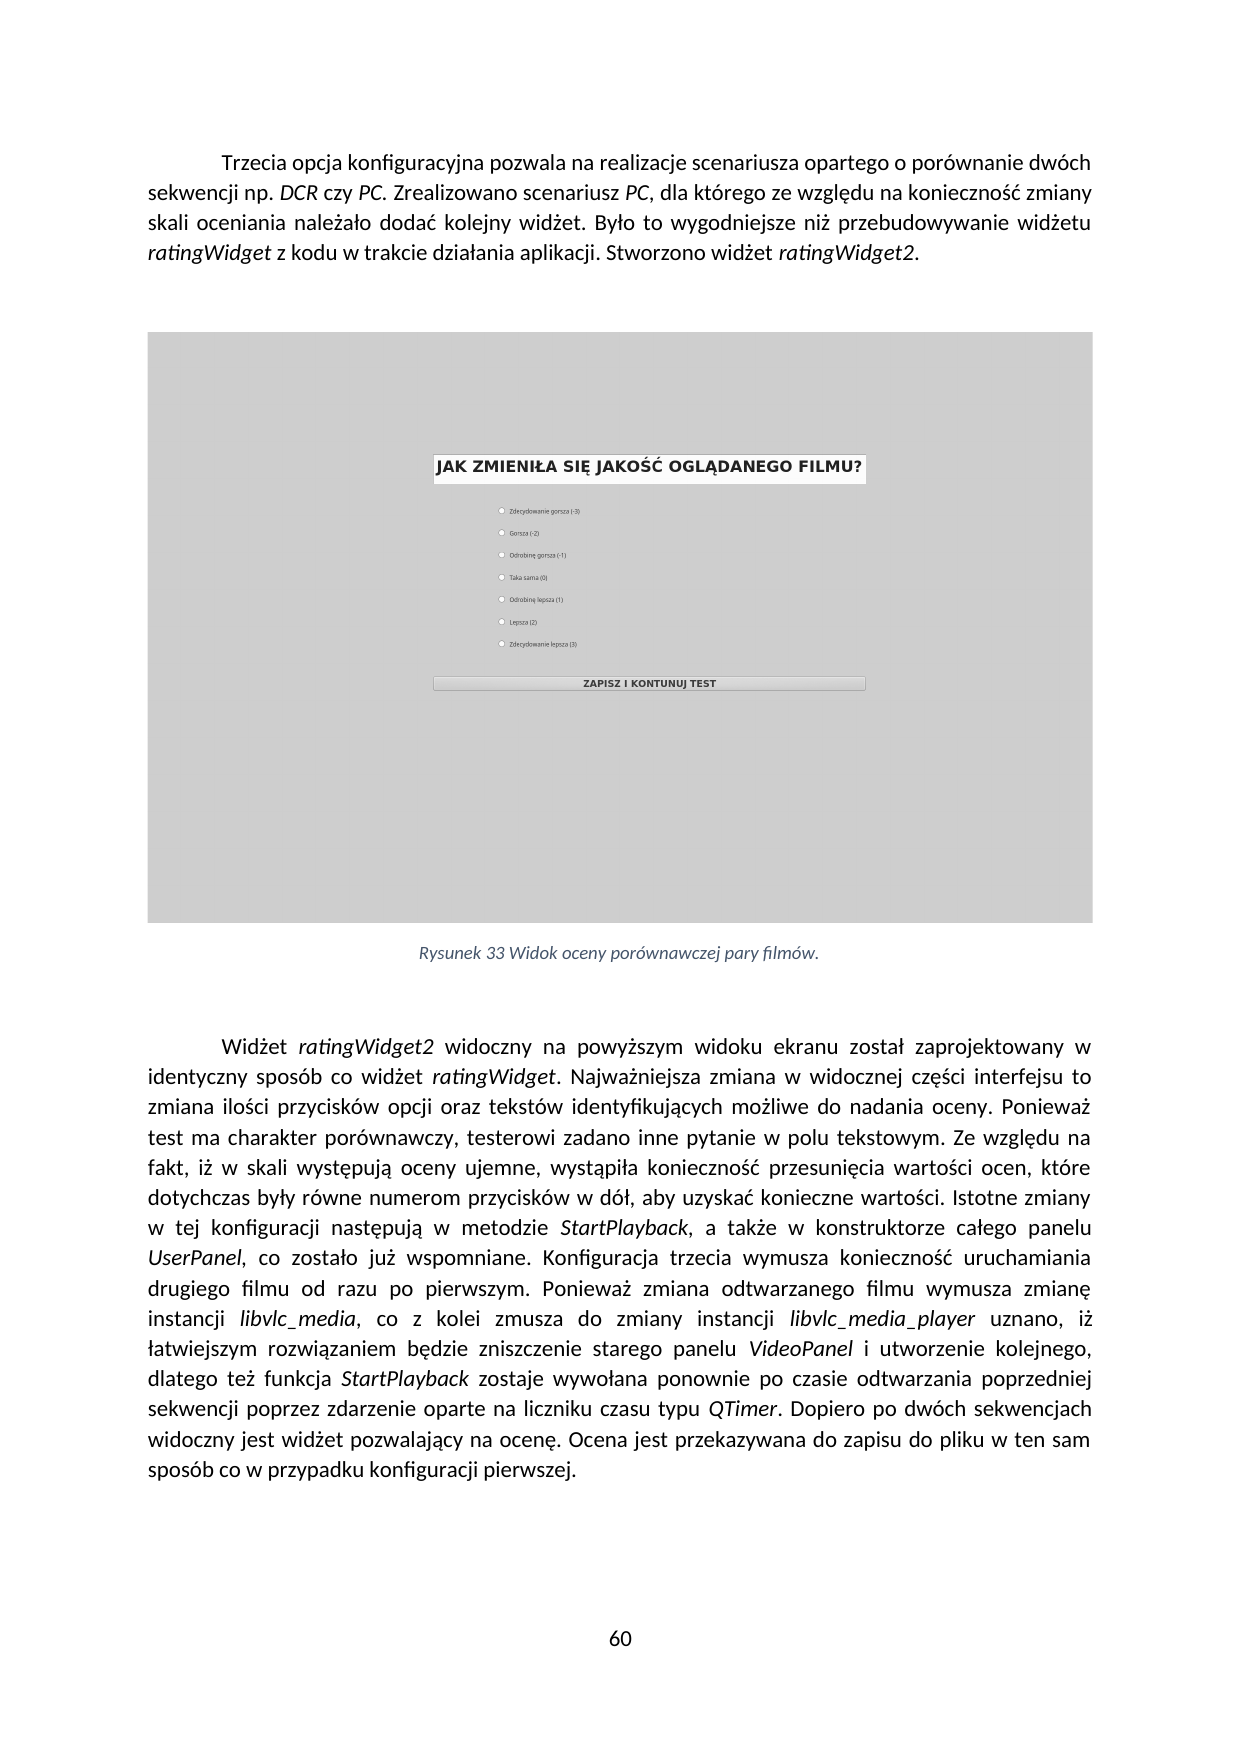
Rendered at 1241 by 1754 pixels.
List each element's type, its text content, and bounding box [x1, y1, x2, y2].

text Widżet ratingWidget2 widoczny na powyższym widoku ekranu został zaprojektowany w identyczny sposób co widżet ratingWidget. Najważniejsza zmiana w widocznej części interfejsu to zmiana ilości przycisków opcji oraz tekstów identyfikujących możliwe do nadania oceny. Ponieważ test ma charakter porównawczy, testerowi zadano inne pytanie w polu tekstowym. Ze względu na fakt, iż w skali występują oceny ujemne, wystąpiła konieczność przesunięcia wartości ocen, które dotychczas były równe numerom przycisków w dół, aby uzyskać konieczne wartości. Istotne zmiany w tej konfiguracji następują w metodzie StartPlayback, a także w konstruktorze całego panelu UserPanel, co zostało już wspomniane. Konfiguracja trzecia wymusza konieczność uruchamiania drugiego filmu od razu po pierwszym. Ponieważ zmiana odtwarzanego filmu wymusza zmianę instancji libvlc_media, co z kolei zmusza do zmiany instancji libvlc_media_player uznano, iż łatwiejszym rozwiązaniem będzie zniszczenie starego panelu VideoPanel i utworzenie kolejnego, dlatego też funkcja StartPlayback zostaje wywołana ponownie po czasie odtwarzania poprzedniej sekwencji poprzez zdarzenie oparte na liczniku czasu typu QTimer. Dopiero po dwóch sekwencjach widoczny jest widżet pozwalający na ocenę. Ocena jest przekazywana do zapisu do pliku w ten sam sposób co w przypadku konfiguracji pierwszej. [148, 1032, 1093, 1483]
text Trzecia opcja konfiguracyjna pozwala na realizacje scenariusza opartego o porównanie dwóch sekwencji np. DCR czy PC. Zrealizowano scenariusz PC, dla którego ze względu na konieczność zmiany skali oceniania należało dodać kolejny widżet. Było to wygodniejsze niż przebudowywanie widżetu ratingWidget z kodu w trakcie działania aplikacji. Stworzono widżet ratingWidget2. [148, 148, 1093, 266]
picture [147, 332, 1093, 923]
